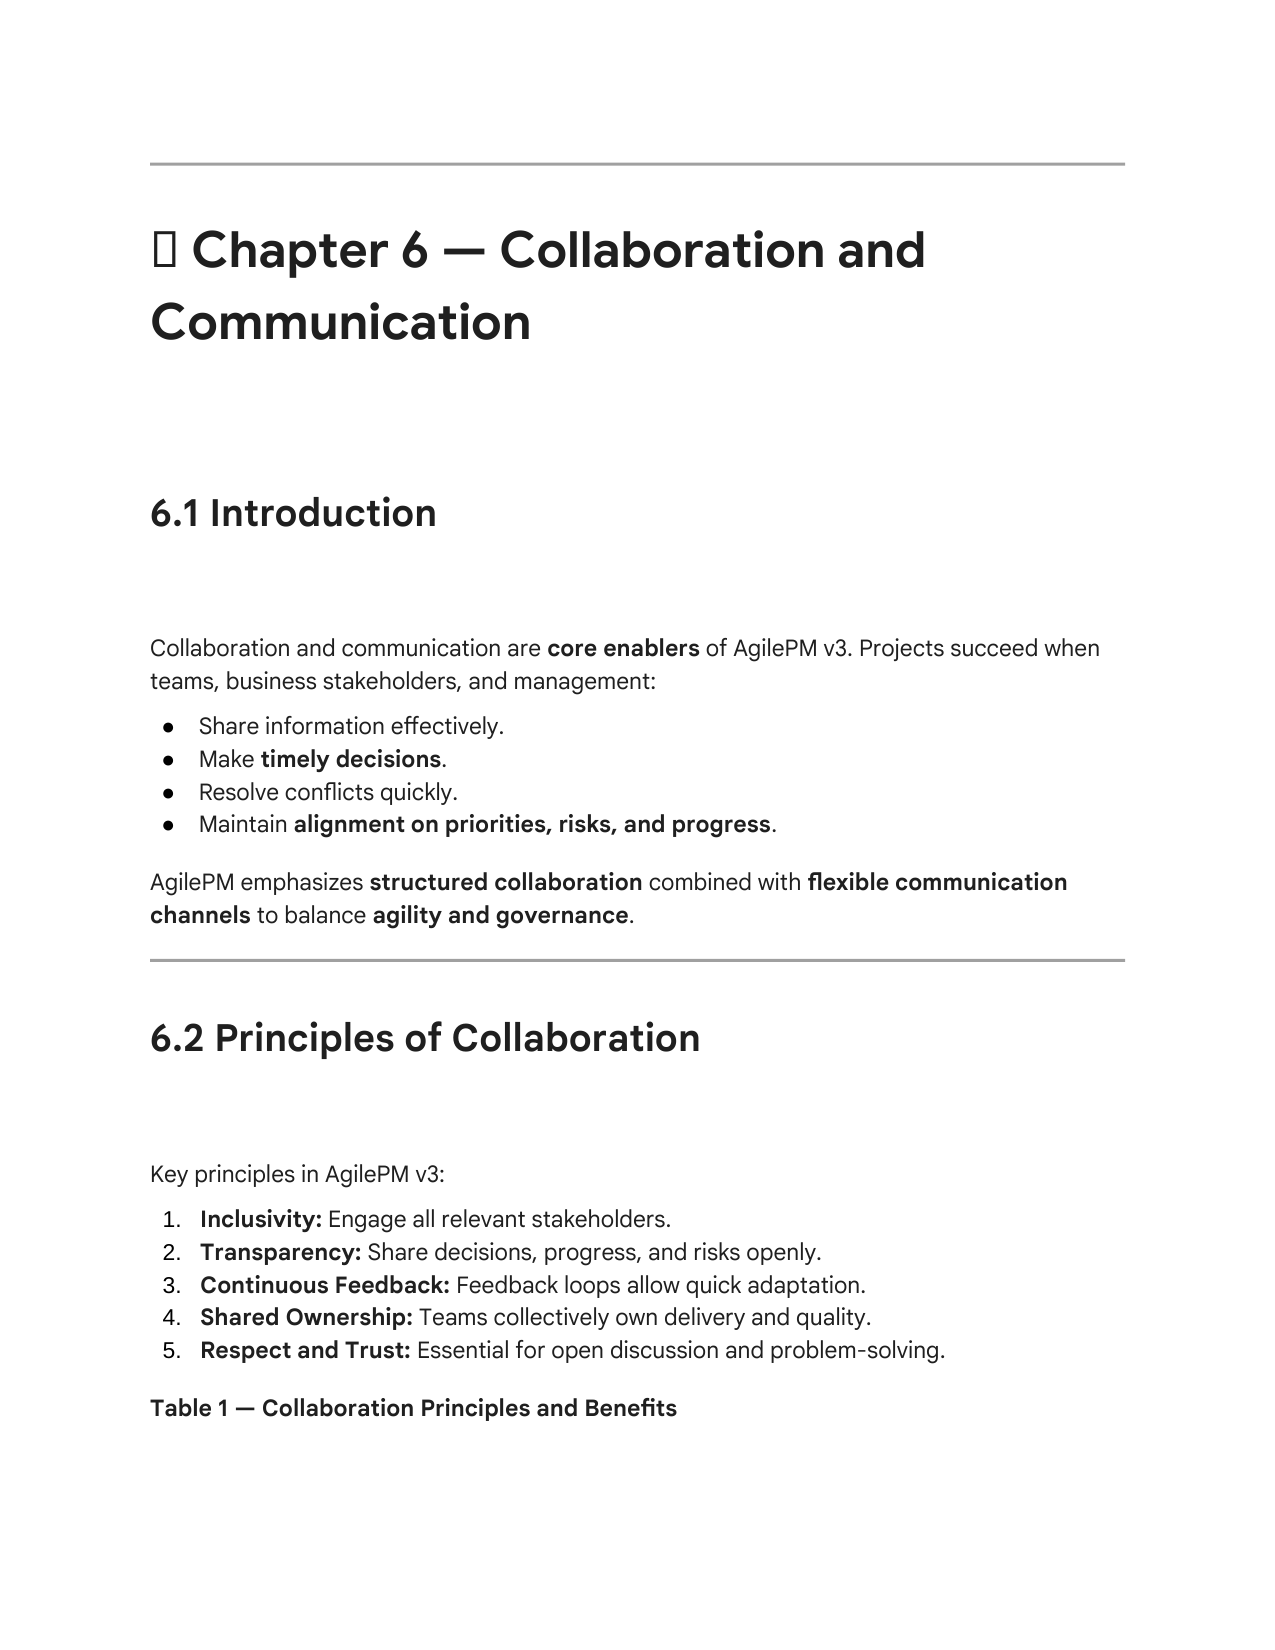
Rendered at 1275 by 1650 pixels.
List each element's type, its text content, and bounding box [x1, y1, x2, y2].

list Make timely decisions. [161, 745, 1125, 774]
list Transparency: Share decisions, progress, and risks openly. [162, 1238, 1125, 1267]
list Inclusivity: Engage all relevant stakeholders. [162, 1205, 1125, 1234]
subtitle 6.1 Introduction [150, 490, 1125, 537]
text Table 1 — Collaboration Principles and Benefits [150, 1394, 1125, 1423]
list Continuous Feedback: Feedback loops allow quick adaptation. [162, 1271, 1125, 1299]
subtitle 💬 Chapter 6 — Collaboration and Communication [150, 219, 1125, 353]
text Collaboration and communication are core enablers of AgilePM v3. Projects succeed when teams, business stakeholders, and management: [150, 634, 1125, 696]
text AgilePM emphasizes structured collaboration combined with flexible communication channels to balance agility and governance. [150, 868, 1125, 930]
list Maintain alignment on priorities, risks, and progress. [161, 811, 1125, 839]
list Respect and Trust: Essential for open discussion and problem-solving. [162, 1336, 1125, 1365]
list Share information effectively. [161, 712, 1125, 741]
list Resolve conflicts quickly. [161, 778, 1125, 807]
subtitle 6.2 Principles of Collaboration [150, 1016, 1125, 1063]
list Shared Ownership: Teams collectively own delivery and quality. [162, 1303, 1125, 1332]
text Key principles in AgilePM v3: [150, 1160, 1125, 1189]
